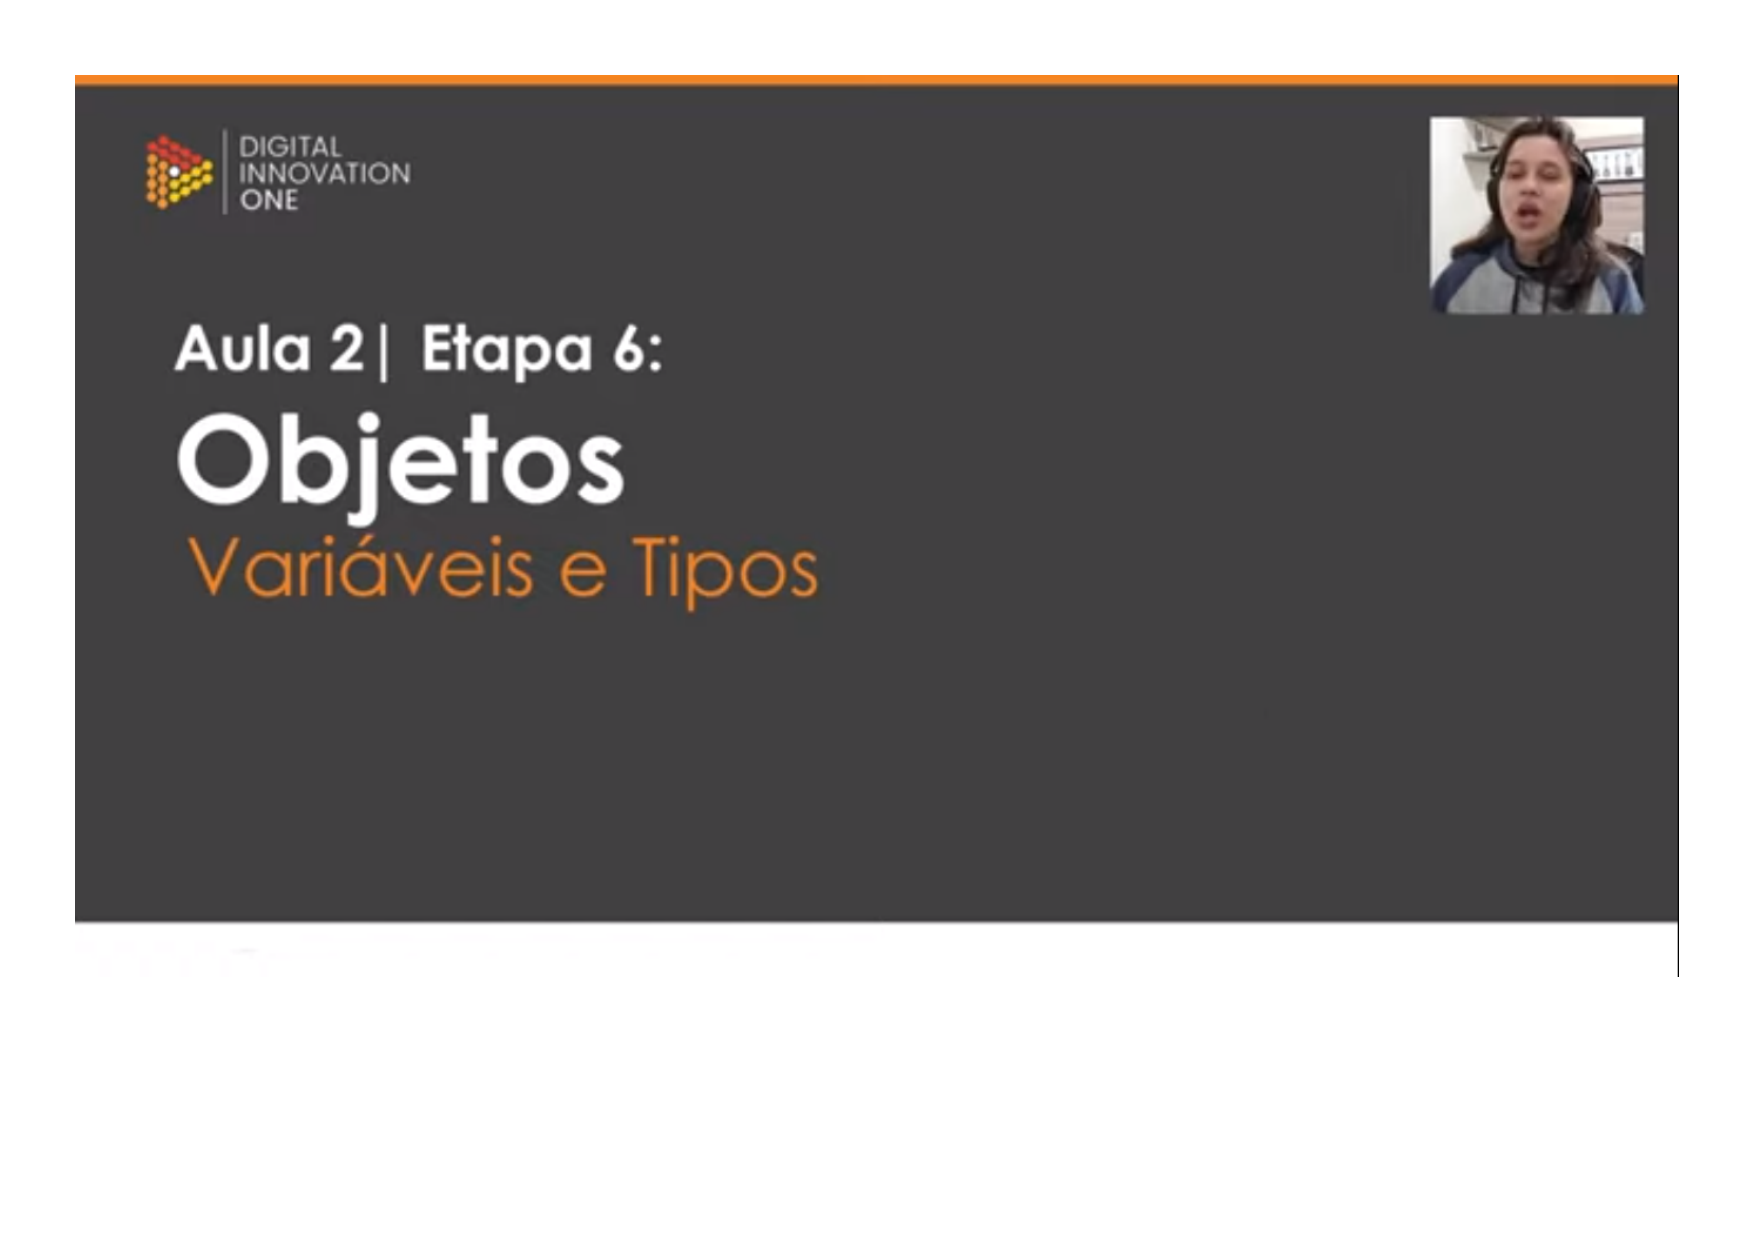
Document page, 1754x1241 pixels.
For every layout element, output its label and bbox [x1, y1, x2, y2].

picture [75, 75, 1679, 977]
